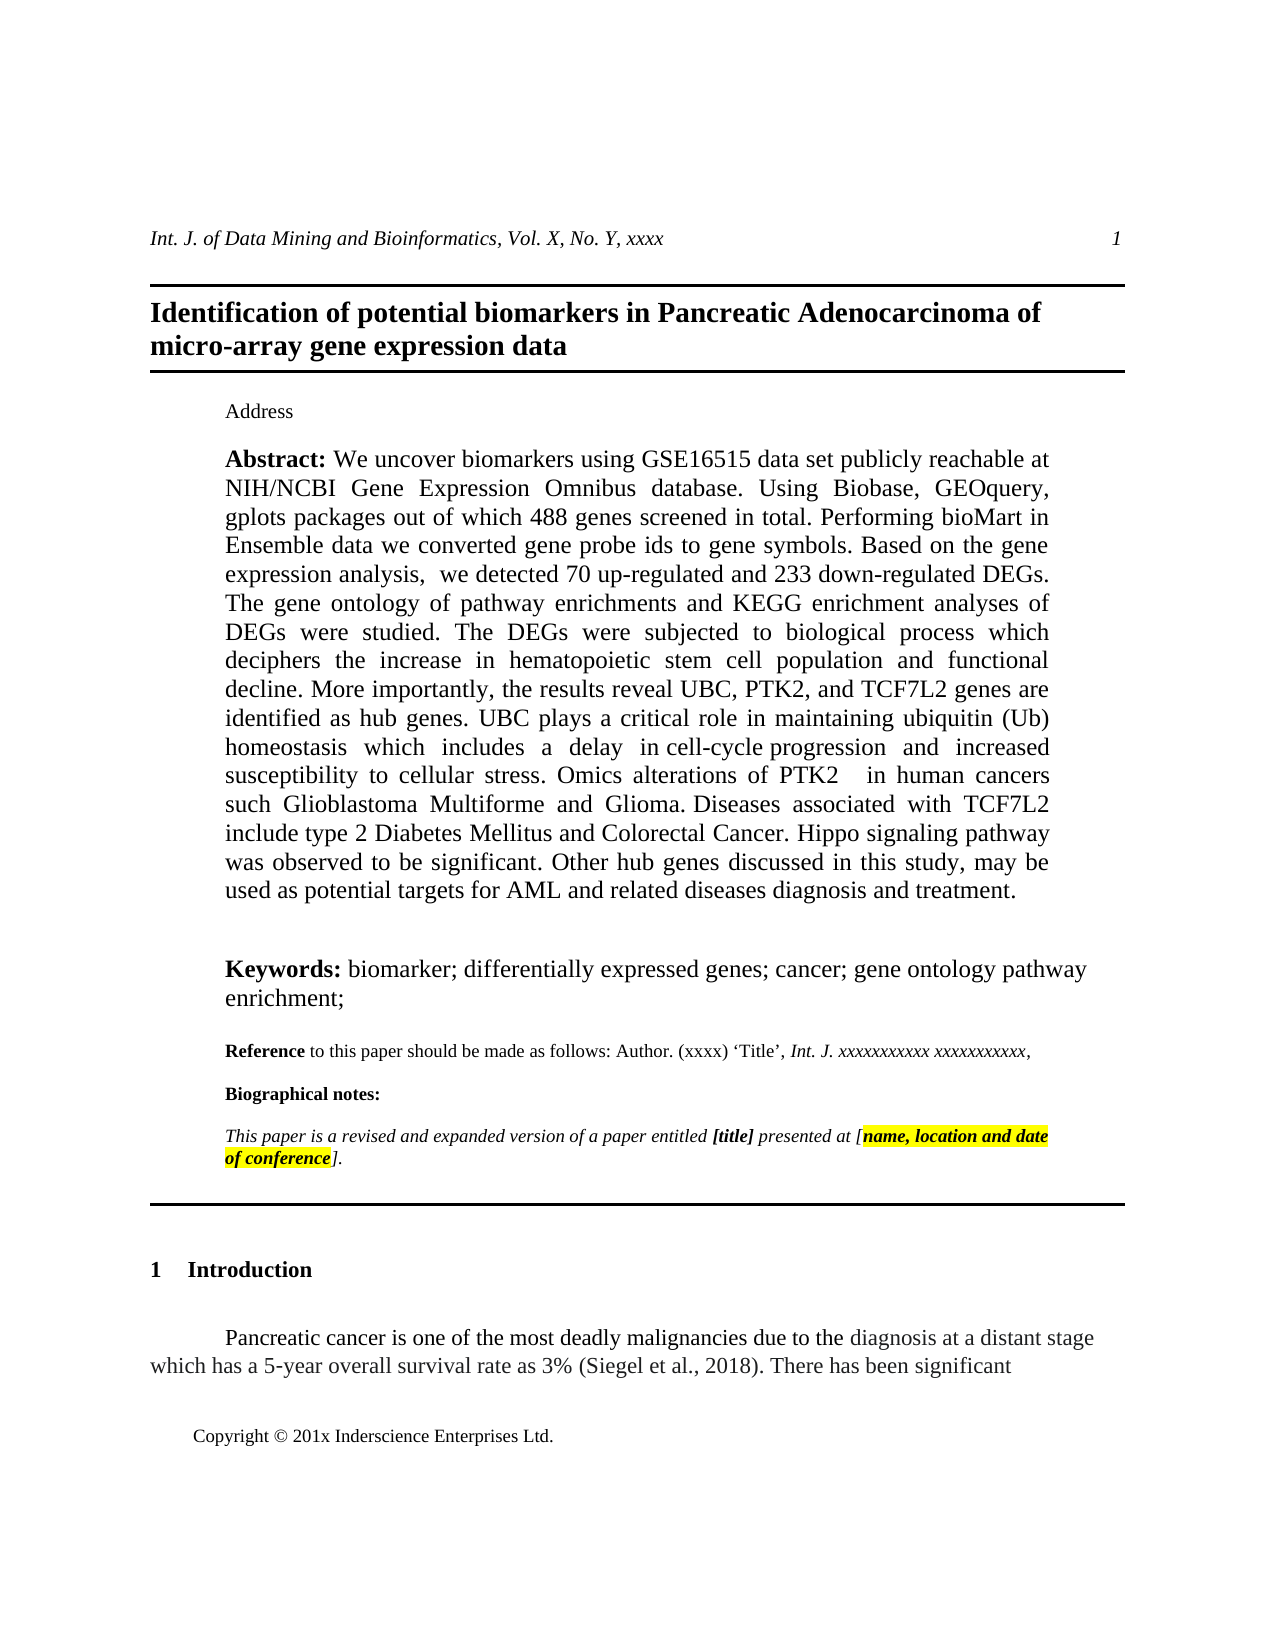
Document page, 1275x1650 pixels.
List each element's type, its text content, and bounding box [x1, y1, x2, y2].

text Abstract: We uncover biomarkers using GSE16515 data set publicly reachable at NIH/NCBI Gene Expression Omnibus database. Using Biobase, GEOquery, gplots packages out of which 488 genes screened in total. Performing bioMart in Ensemble data we converted gene probe ids to gene symbols. Based on the gene expression analysis, we detected 70 up-regulated and 233 down-regulated DEGs. The gene ontology of pathway enrichments and KEGG enrichment analyses of DEGs were studied. The DEGs were subjected to biological process which deciphers the increase in hematopoietic stem cell population and functional decline. More importantly, the results reveal UBC, PTK2, and TCF7L2 genes are identified as hub genes. UBC plays a critical role in maintaining ubiquitin (Ub) homeostasis which includes a delay in cell-cycle progression and increased susceptibility to cellular stress. Omics alterations of PTK2 in human cancers such Glioblastoma Multiforme and Glioma. Diseases associated with TCF7L2 include type 2 Diabetes Mellitus and Colorectal Cancer. Hippo signaling pathway was observed to be significant. Other hub genes discussed in this study, may be used as potential targets for AML and related diseases diagnosis and treatment. [225, 444, 1050, 789]
text Biographical notes: [225, 1083, 1050, 1104]
text This paper is a revised and expanded version of a paper entitled [title] presented at [name, location and date of conference]. [225, 1125, 1050, 1168]
text Address [225, 398, 1050, 423]
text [150, 1324, 1125, 1378]
text Keywords: biomarker; differentially expressed genes; cancer; gene ontology pathway enrichment; [225, 954, 1125, 1011]
list Introduction [150, 1256, 1125, 1283]
text Reference to this paper should be made as follows: Author. (xxxx) ‘Title’, Int. J. xxxxxxxxxxx xxxxxxxxxxx, [225, 1040, 1050, 1062]
text Identification of potential biomarkers in Pancreatic Adenocarcinoma of micro-array gene expression data [150, 287, 1125, 370]
